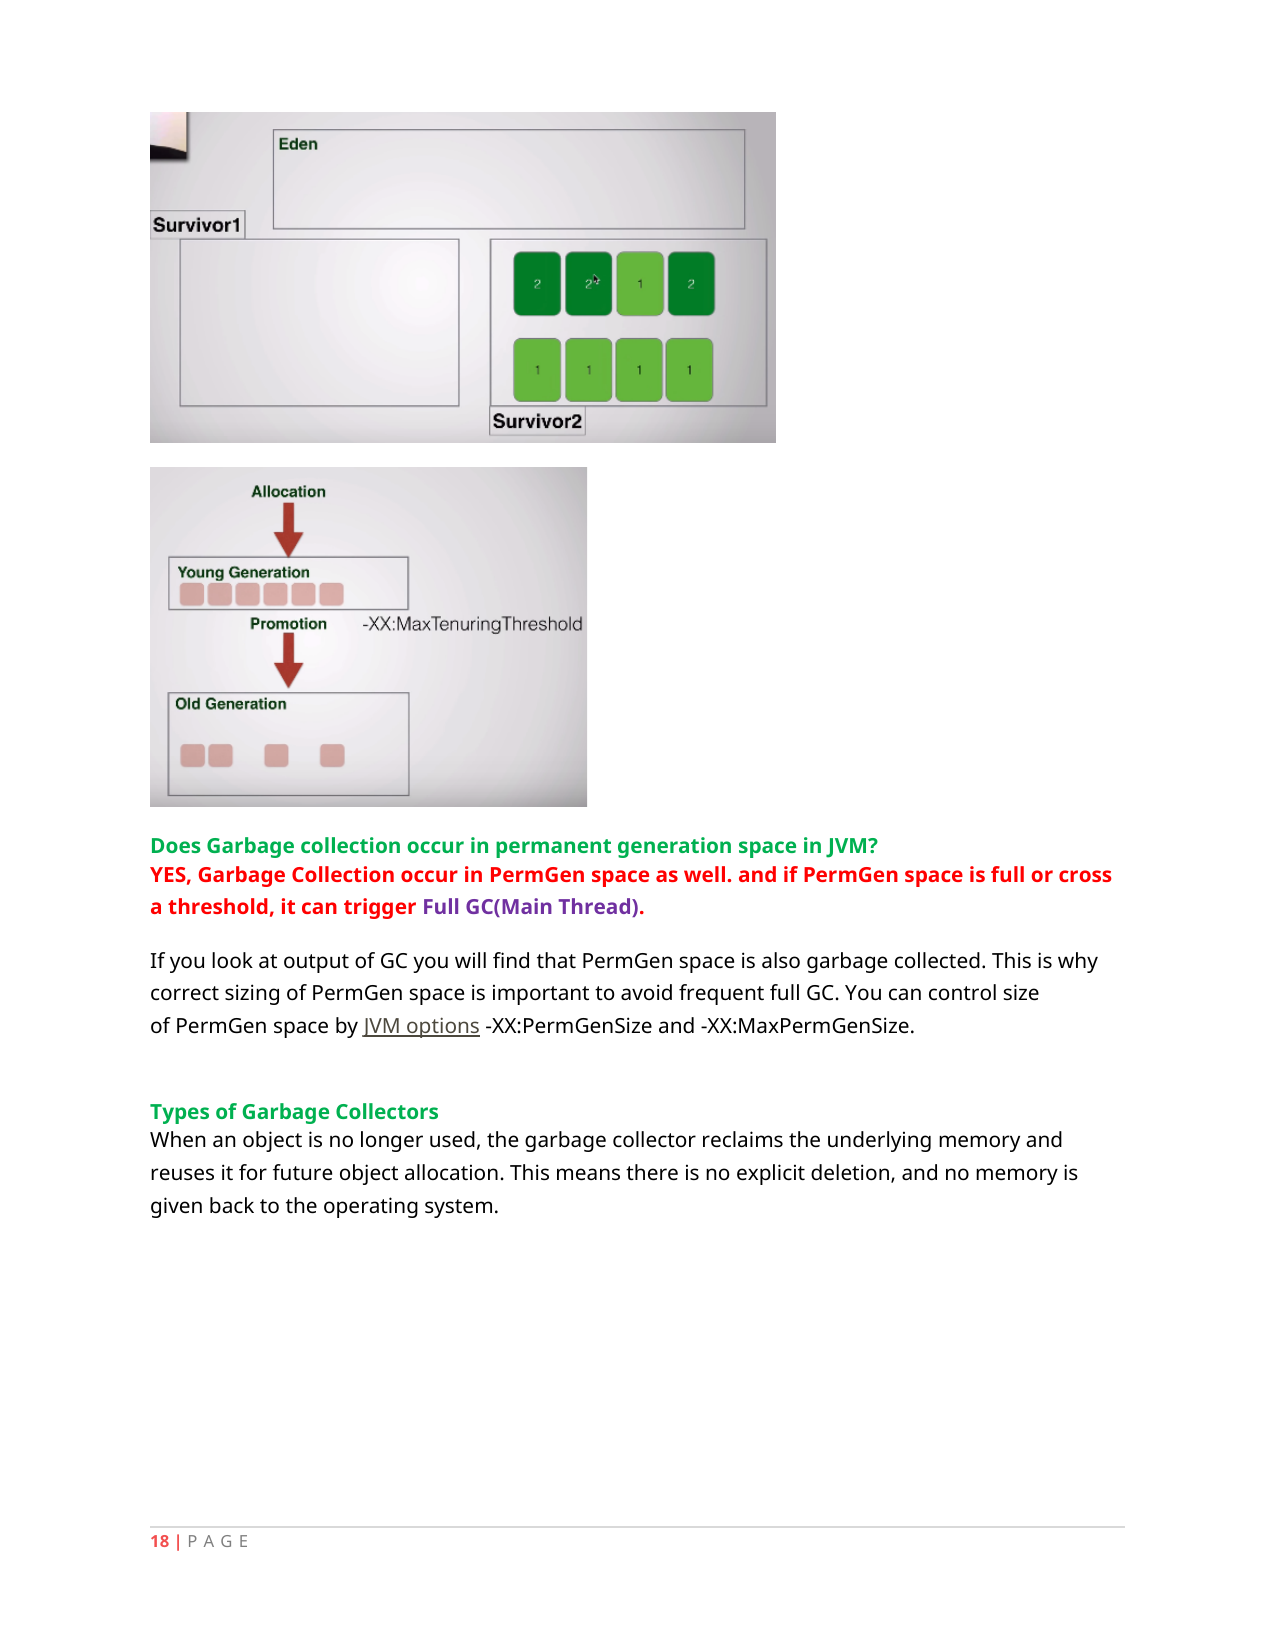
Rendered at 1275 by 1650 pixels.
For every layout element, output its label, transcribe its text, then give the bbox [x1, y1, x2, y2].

text If you look at output of GC you will find that PermGen space is also garbage collected. This is why correct sizing of PermGen space is important to avoid frequent full GC. You can control size of PermGen space by JVM options -XX:PermGenSize and -XX:MaxPermGenSize. [150, 946, 1125, 1039]
text When an object is no longer used, the garbage collector reclaims the underlying memory and reuses it for future object allocation. This means there is no explicit deletion, and no memory is given back to the operating system. [150, 1126, 1125, 1219]
text YES, Garbage Collection occur in PermGen space as well. and if PermGen space is full or cross a threshold, it can trigger Full GC(Main Thread). [150, 860, 1125, 921]
picture [150, 112, 776, 443]
picture [150, 467, 588, 807]
subtitle Does Garbage collection occur in permanent generation space in JVM? [150, 831, 1125, 860]
subtitle Types of Garbage Collectors [150, 1097, 1125, 1126]
